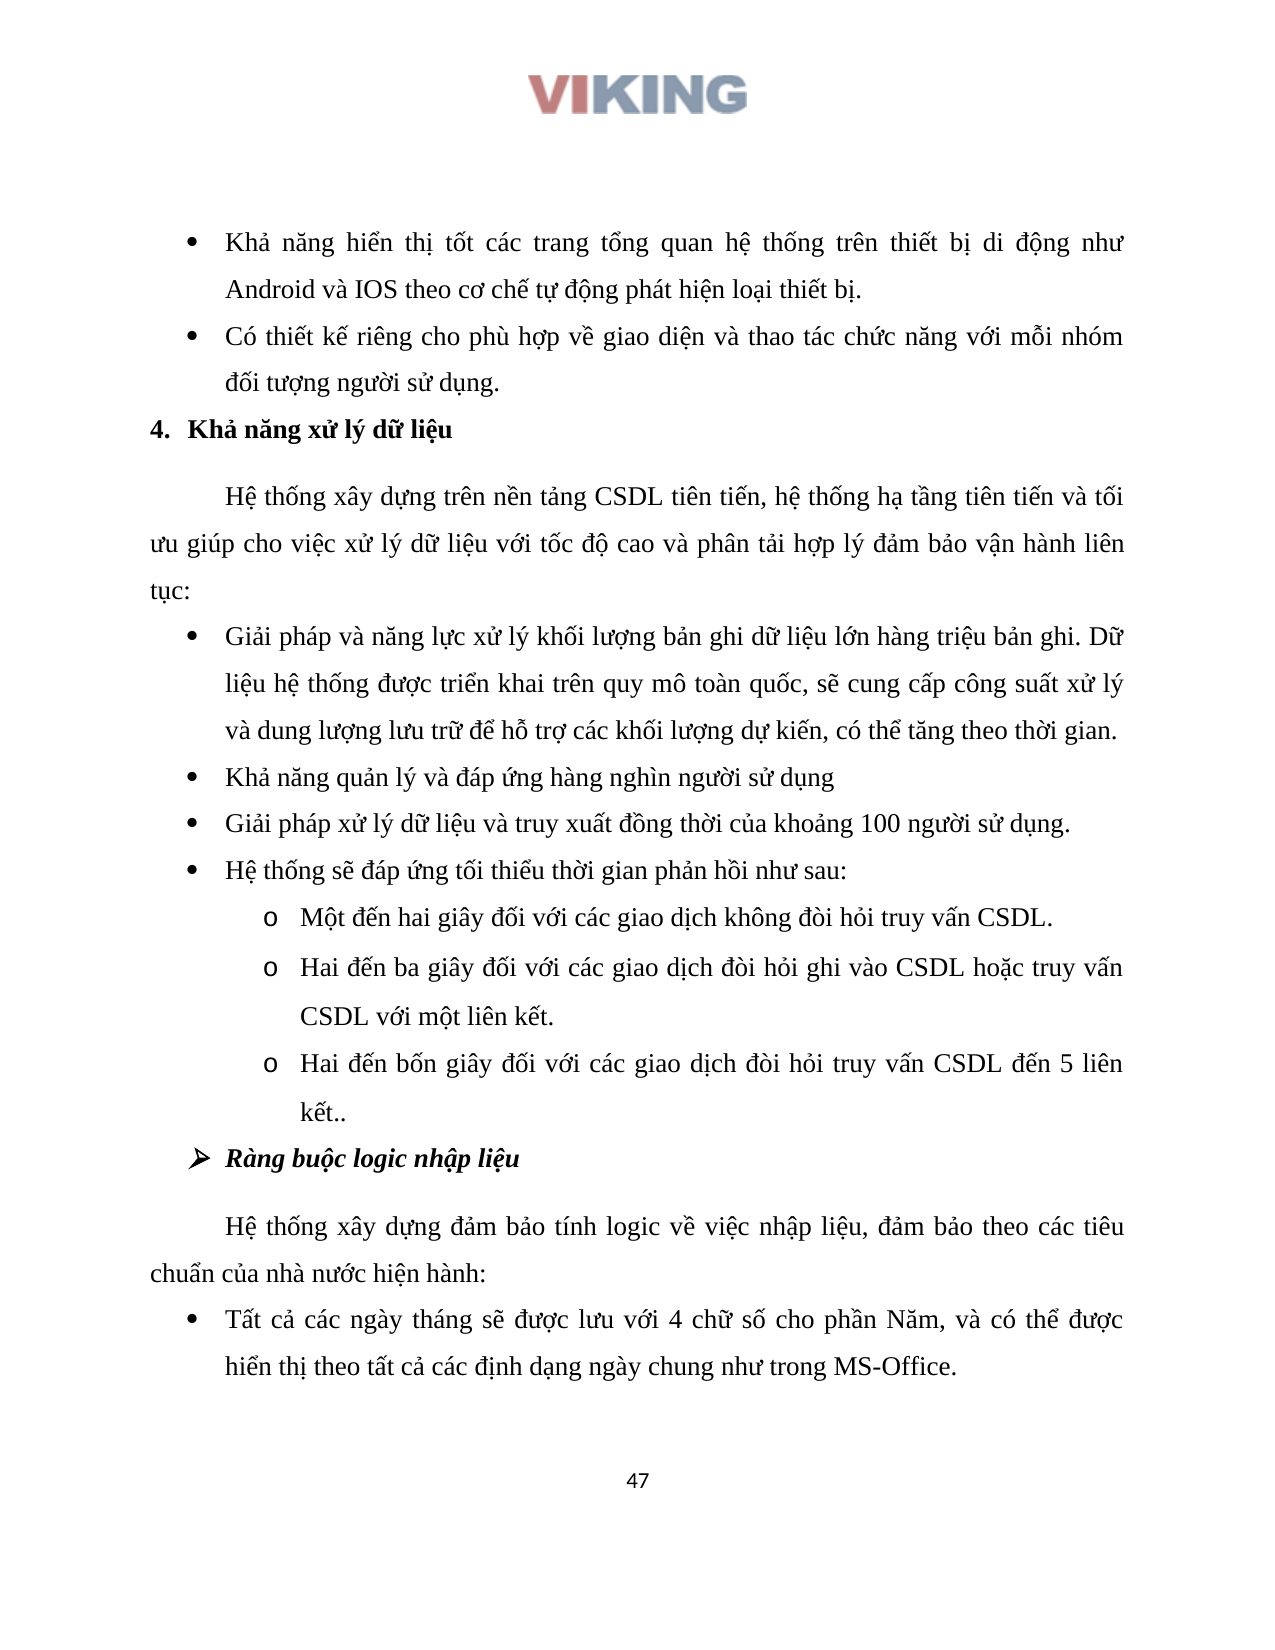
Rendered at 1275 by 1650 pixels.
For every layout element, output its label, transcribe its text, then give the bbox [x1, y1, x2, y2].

list Khả năng hiển thị tốt các trang tổng quan hệ thống trên thiết bị di động như Android và IOS theo cơ chế tự động phát hiện loại thiết bị. [187, 226, 1125, 304]
text Hệ thống xây dựng trên nền tảng CSDL tiên tiến, hệ thống hạ tầng tiên tiến và tối ưu giúp cho việc xử lý dữ liệu với tốc độ cao và phân tải hợp lý đảm bảo vận hành liên tục: [150, 481, 1125, 605]
picture [528, 75, 747, 114]
list Có thiết kế riêng cho phù hợp về giao diện và thao tác chức năng với mỗi nhóm đối tượng người sử dụng. [187, 319, 1125, 397]
list Hệ thống sẽ đáp ứng tối thiểu thời gian phản hồi như sau: [187, 854, 1125, 886]
list Tất cả các ngày tháng sẽ được lưu với 4 chữ số cho phần Năm, và có thể được hiển thị theo tất cả các định dạng ngày chung như trong MS-Office. [187, 1304, 1125, 1382]
list Ràng buộc logic nhập liệu [187, 1143, 1125, 1174]
list Khả năng quản lý và đáp ứng hàng nghìn người sử dụng [187, 761, 1125, 792]
list Khả năng xử lý dữ liệu [150, 413, 1125, 444]
list Hai đến ba giây đối với các giao dịch đòi hỏi ghi vào CSDL hoặc truy vấn CSDL với một liên kết. [262, 951, 1125, 1031]
list Hai đến bốn giây đối với các giao dịch đòi hỏi truy vấn CSDL đến 5 liên kết.. [262, 1047, 1125, 1127]
list Một đến hai giây đối với các giao dịch không đòi hỏi truy vấn CSDL. [262, 901, 1125, 935]
list Giải pháp xử lý dữ liệu và truy xuất đồng thời của khoảng 100 người sử dụng. [187, 807, 1125, 839]
text Hệ thống xây dựng đảm bảo tính logic về việc nhập liệu, đảm bảo theo các tiêu chuẩn của nhà nước hiện hành: [150, 1210, 1125, 1288]
list Giải pháp và năng lực xử lý khối lượng bản ghi dữ liệu lớn hàng triệu bản ghi. Dữ liệu hệ thống được triển khai trên quy mô toàn quốc, sẽ cung cấp công suất xử lý và dung lượng lưu trữ để hỗ trợ các khối lượng dự kiến, có thể tăng theo thời gian. [187, 621, 1125, 745]
